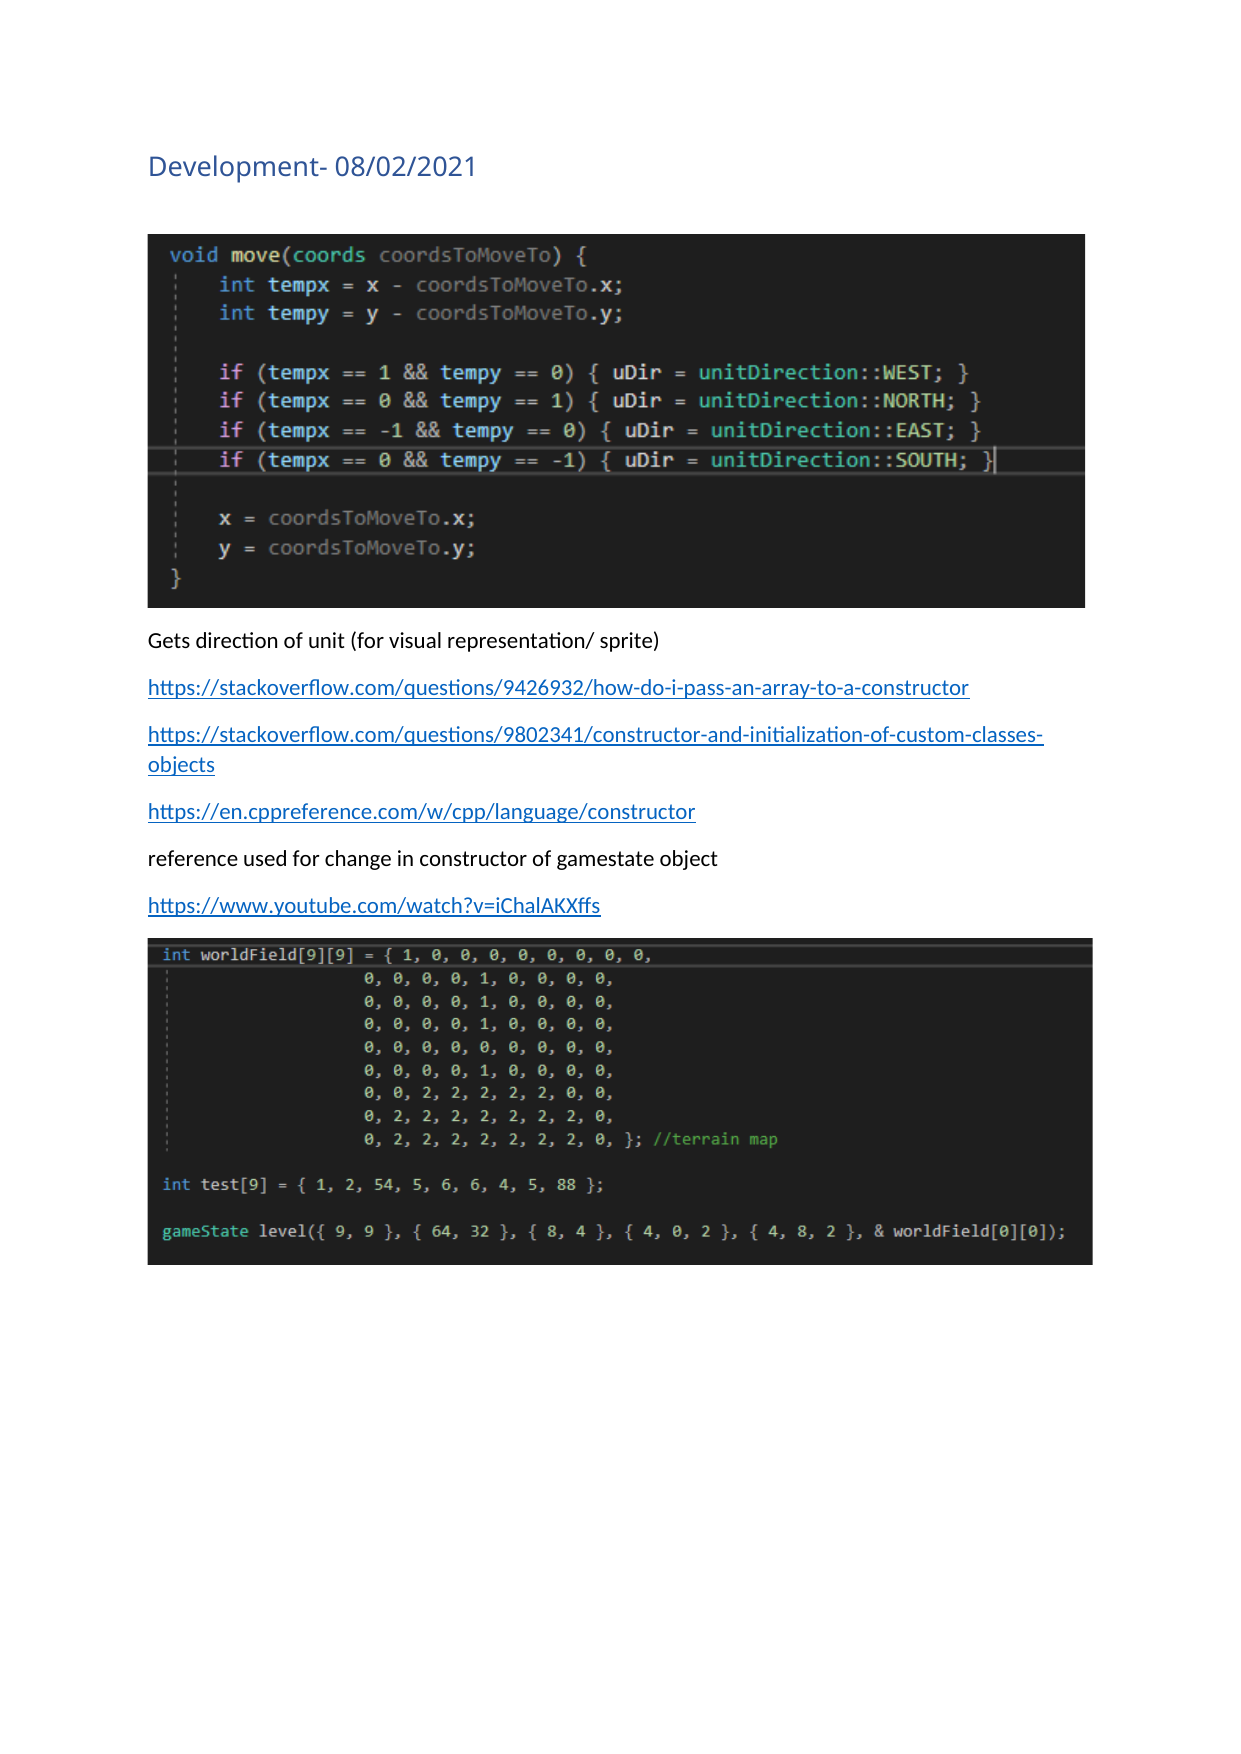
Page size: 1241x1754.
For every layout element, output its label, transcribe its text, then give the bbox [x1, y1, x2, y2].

text https://www.youtube.com/watch?v=iChalAKXffs [148, 891, 1093, 919]
text https://en.cppreference.com/w/cpp/language/constructor [148, 797, 1093, 825]
text https://stackoverflow.com/questions/9802341/constructor-and-initialization-of-custom-classes-objects [148, 720, 1093, 778]
picture [147, 234, 1085, 608]
subtitle Development- 08/02/2021 [148, 148, 1093, 184]
picture [147, 938, 1093, 1265]
text reference used for change in constructor of gamestate object [148, 844, 1093, 872]
text https://stackoverflow.com/questions/9426932/how-do-i-pass-an-array-to-a-constructor [148, 673, 1093, 701]
text Gets direction of unit (for visual representation/ sprite) [148, 627, 1093, 654]
